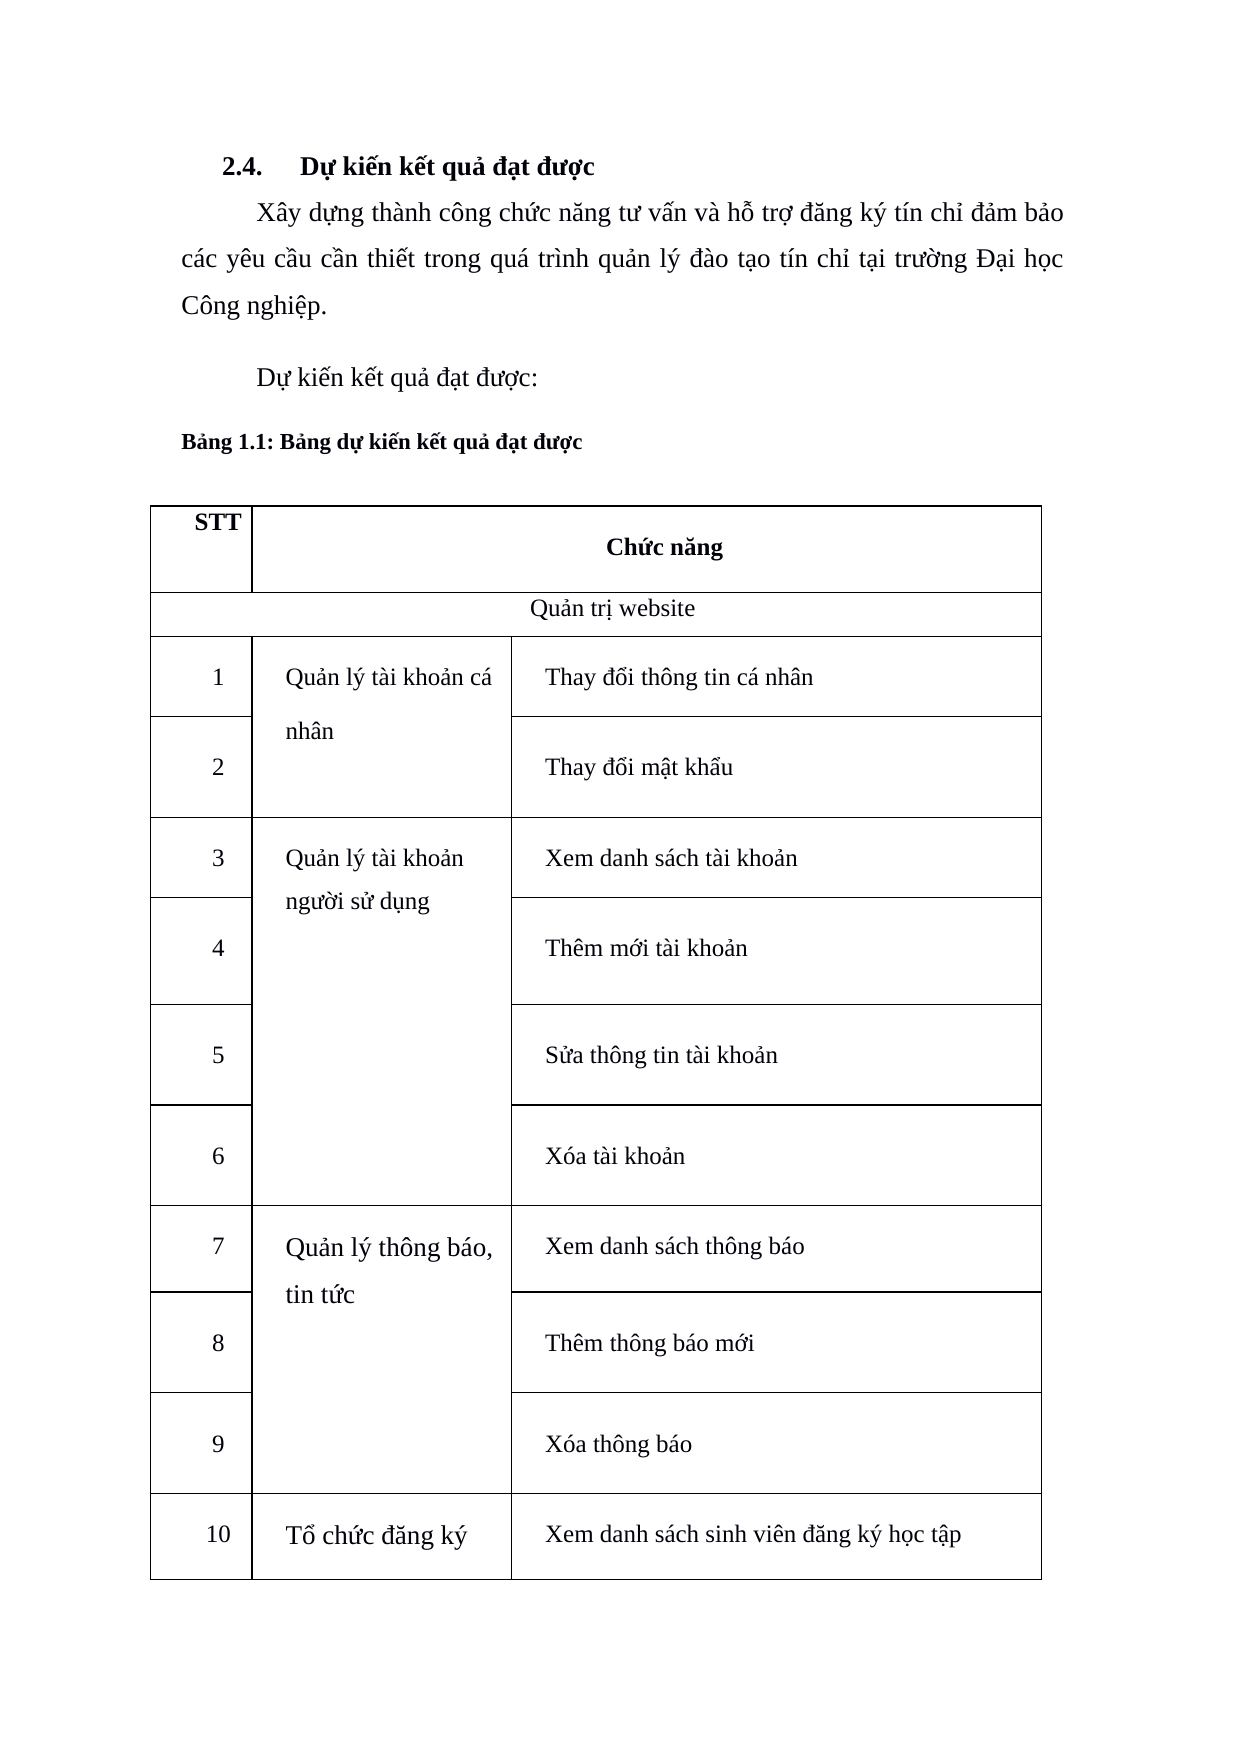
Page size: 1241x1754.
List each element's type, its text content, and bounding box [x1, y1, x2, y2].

table_cell 8 [151, 1293, 251, 1392]
table_cell 10 [151, 1494, 251, 1579]
table_cell 1 [151, 637, 251, 716]
table_cell Thay đổi thông tin cá nhân [512, 637, 1041, 716]
table_cell Sửa thông tin tài khoản [512, 1005, 1041, 1104]
table_cell Quản lý tài khoản cá nhân [253, 637, 511, 817]
table_cell Quản lý thông báo, tin tức [253, 1206, 511, 1493]
table_cell Thêm mới tài khoản [512, 898, 1041, 1003]
table_cell Xóa thông báo [512, 1393, 1041, 1493]
table_cell Thêm thông báo mới [512, 1293, 1041, 1392]
table_cell Xem danh sách tài khoản [512, 818, 1041, 897]
table_cell Xem danh sách sinh viên đăng ký học tập [512, 1494, 1041, 1579]
table_cell 7 [151, 1206, 251, 1291]
text Xây dựng thành công chức năng tư vấn và hỗ trợ đăng ký tín chỉ đảm bảo các yêu cầu cần thiết trong quá trình quản lý đào tạo tín chỉ tại trường Đại học Công nghiệp. [181, 196, 1065, 320]
table_cell 2 [151, 717, 251, 817]
table_cell Xem danh sách thông báo [512, 1206, 1041, 1291]
table_cell Thay đổi mật khẩu [512, 717, 1041, 817]
table_cell Quản trị website [151, 593, 1041, 636]
table_cell 3 [151, 818, 251, 897]
subtitle Dự kiến kết quả đạt được [262, 150, 1090, 181]
table_cell 4 [151, 898, 251, 1003]
text Dự kiến kết quả đạt được: [256, 361, 1090, 392]
subtitle Bảng 1.1: Bảng dự kiến kết quả đạt được [181, 428, 1090, 454]
table_cell 9 [151, 1393, 251, 1493]
table_header Chức năng [253, 507, 1041, 592]
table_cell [253, 1494, 511, 1579]
table_cell Quản lý tài khoản người sử dụng [253, 818, 511, 1205]
table_cell 6 [151, 1106, 251, 1205]
table_cell 5 [151, 1005, 251, 1104]
table_header STT [151, 507, 251, 592]
table_cell Xóa tài khoản [512, 1106, 1041, 1205]
